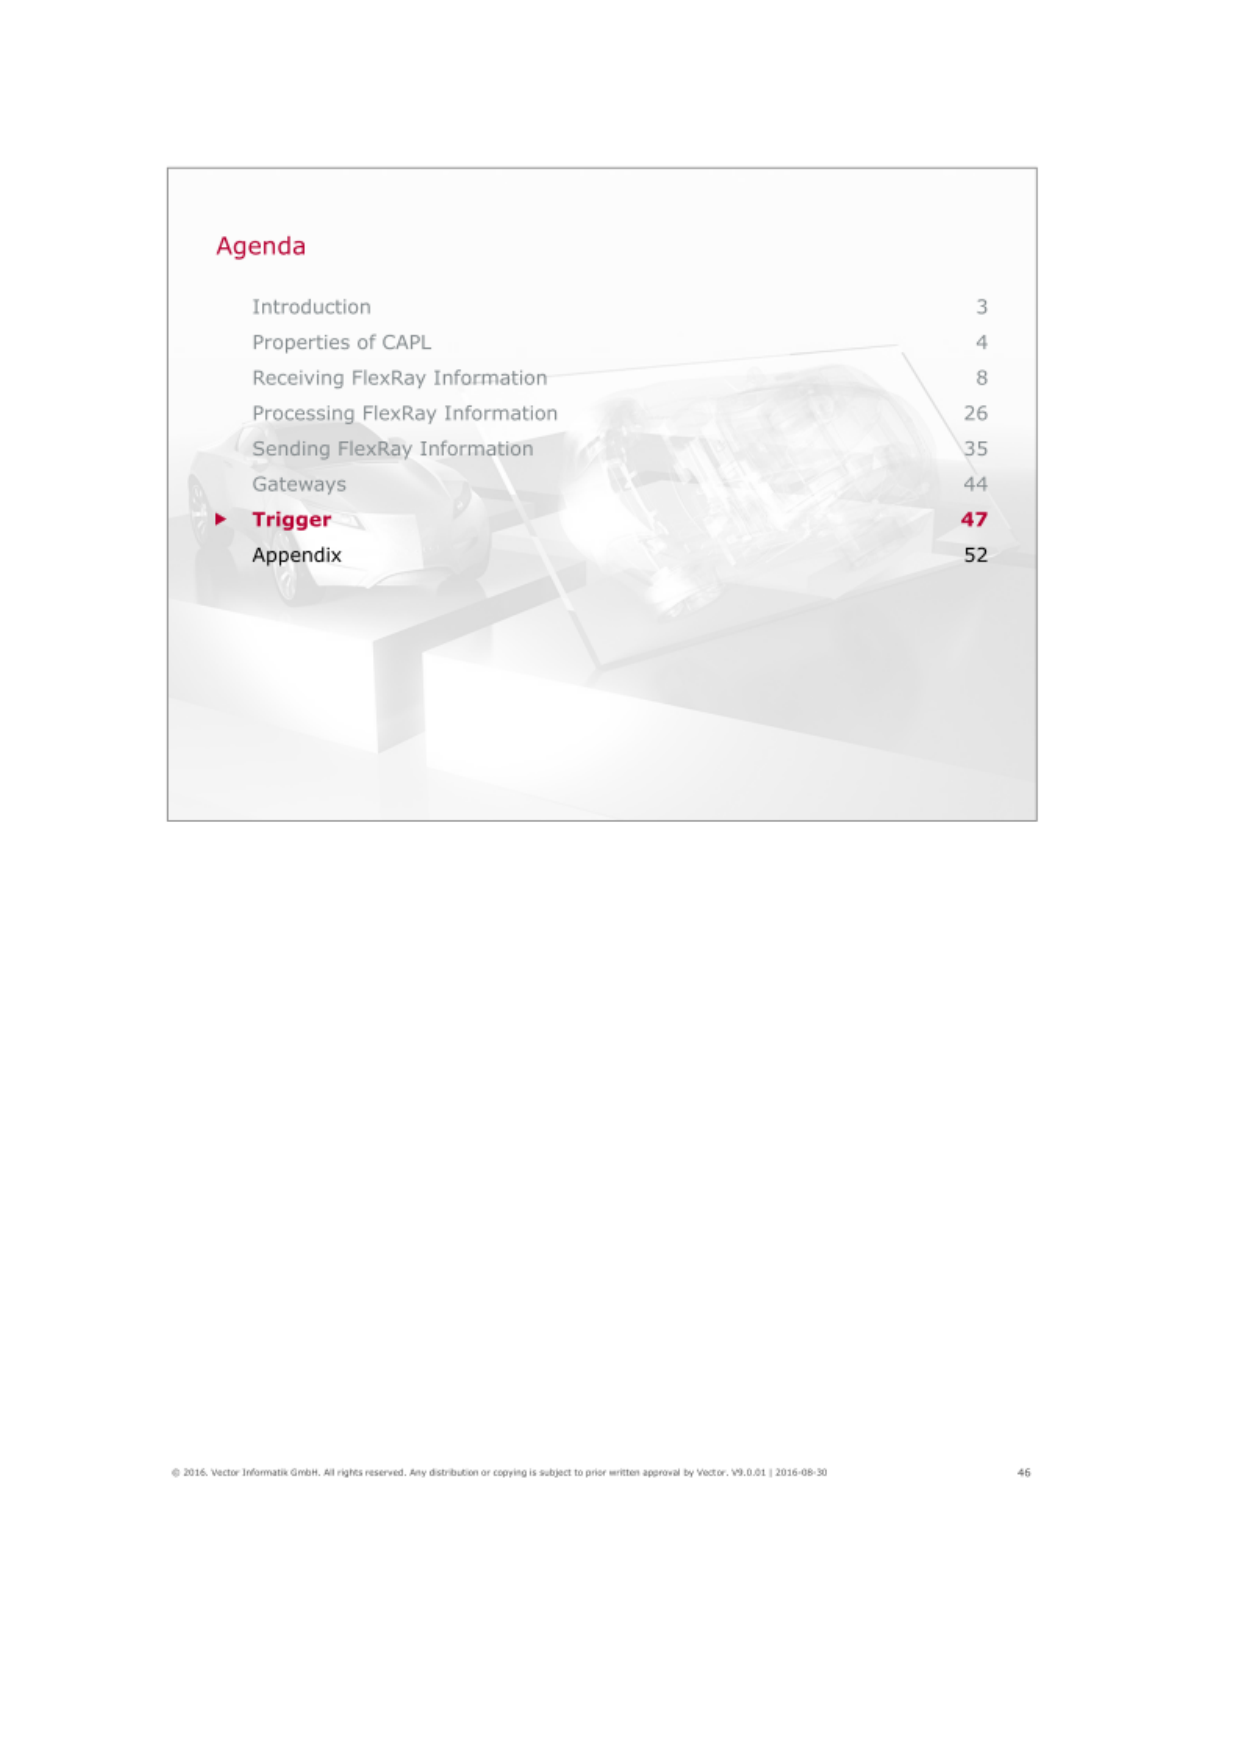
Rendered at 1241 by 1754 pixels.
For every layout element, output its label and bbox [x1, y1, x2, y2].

picture [150, 150, 1060, 1495]
